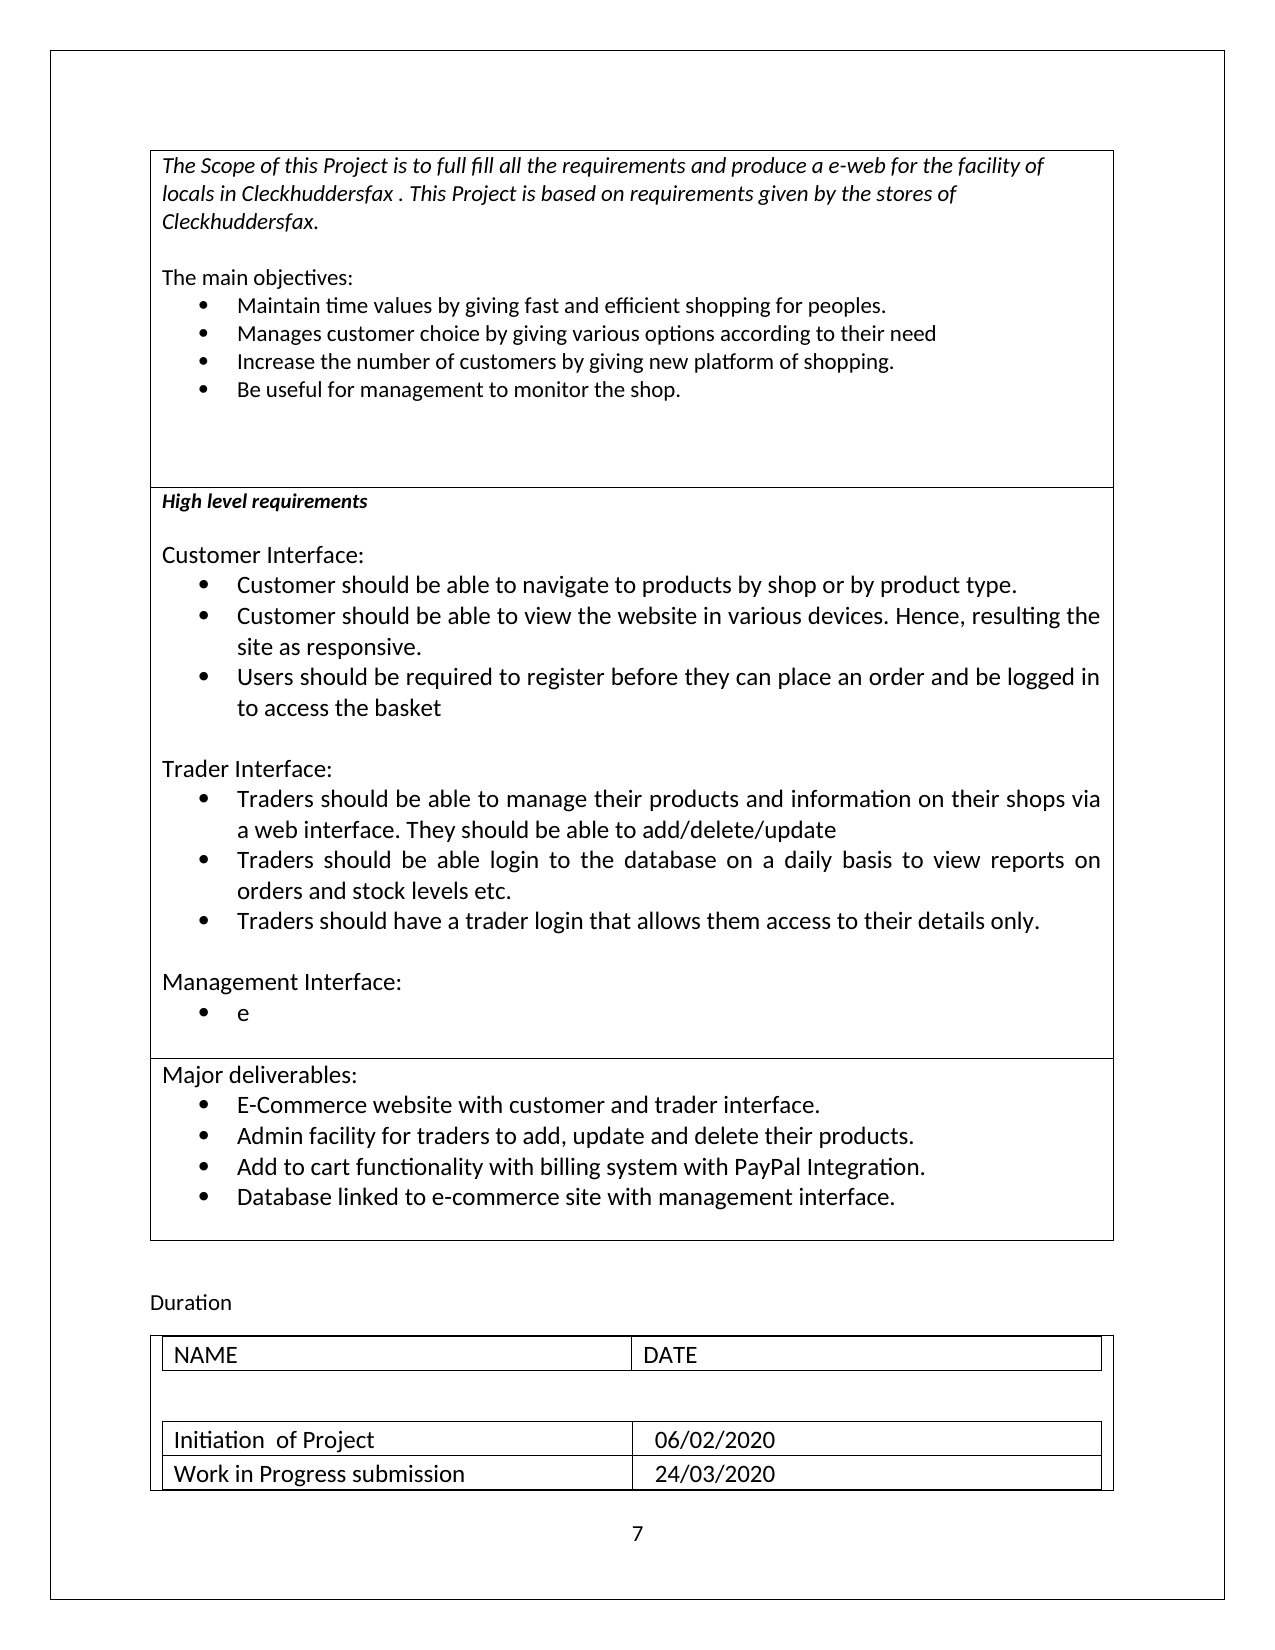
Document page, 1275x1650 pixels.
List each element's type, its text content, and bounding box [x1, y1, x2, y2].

text Duration [150, 1288, 1125, 1316]
table_cell Major deliverables: E-Commerce website with customer and trader interface. Admin facility for traders to add, update and delete their products. Add to cart functionality with billing system with PayPal Integration. Database linked to e-commerce site with management interface. [151, 1059, 1113, 1240]
table_cell High level requirements Customer Interface: Customer should be able to navigate to products by shop or by product type. Customer should be able to view the website in various devices. Hence, resulting the site as responsive. Users should be required to register before they can place an order and be logged in to access the basket Trader Interface: Traders should be able to manage their products and information on their shops via a web interface. They should be able to add/delete/update Traders should be able login to the database on a daily basis to view reports on orders and stock levels etc. Traders should have a trader login that allows them access to their details only. Management Interface: e [151, 488, 1113, 1058]
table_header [151, 151, 1113, 487]
table_header [151, 1336, 1113, 1490]
